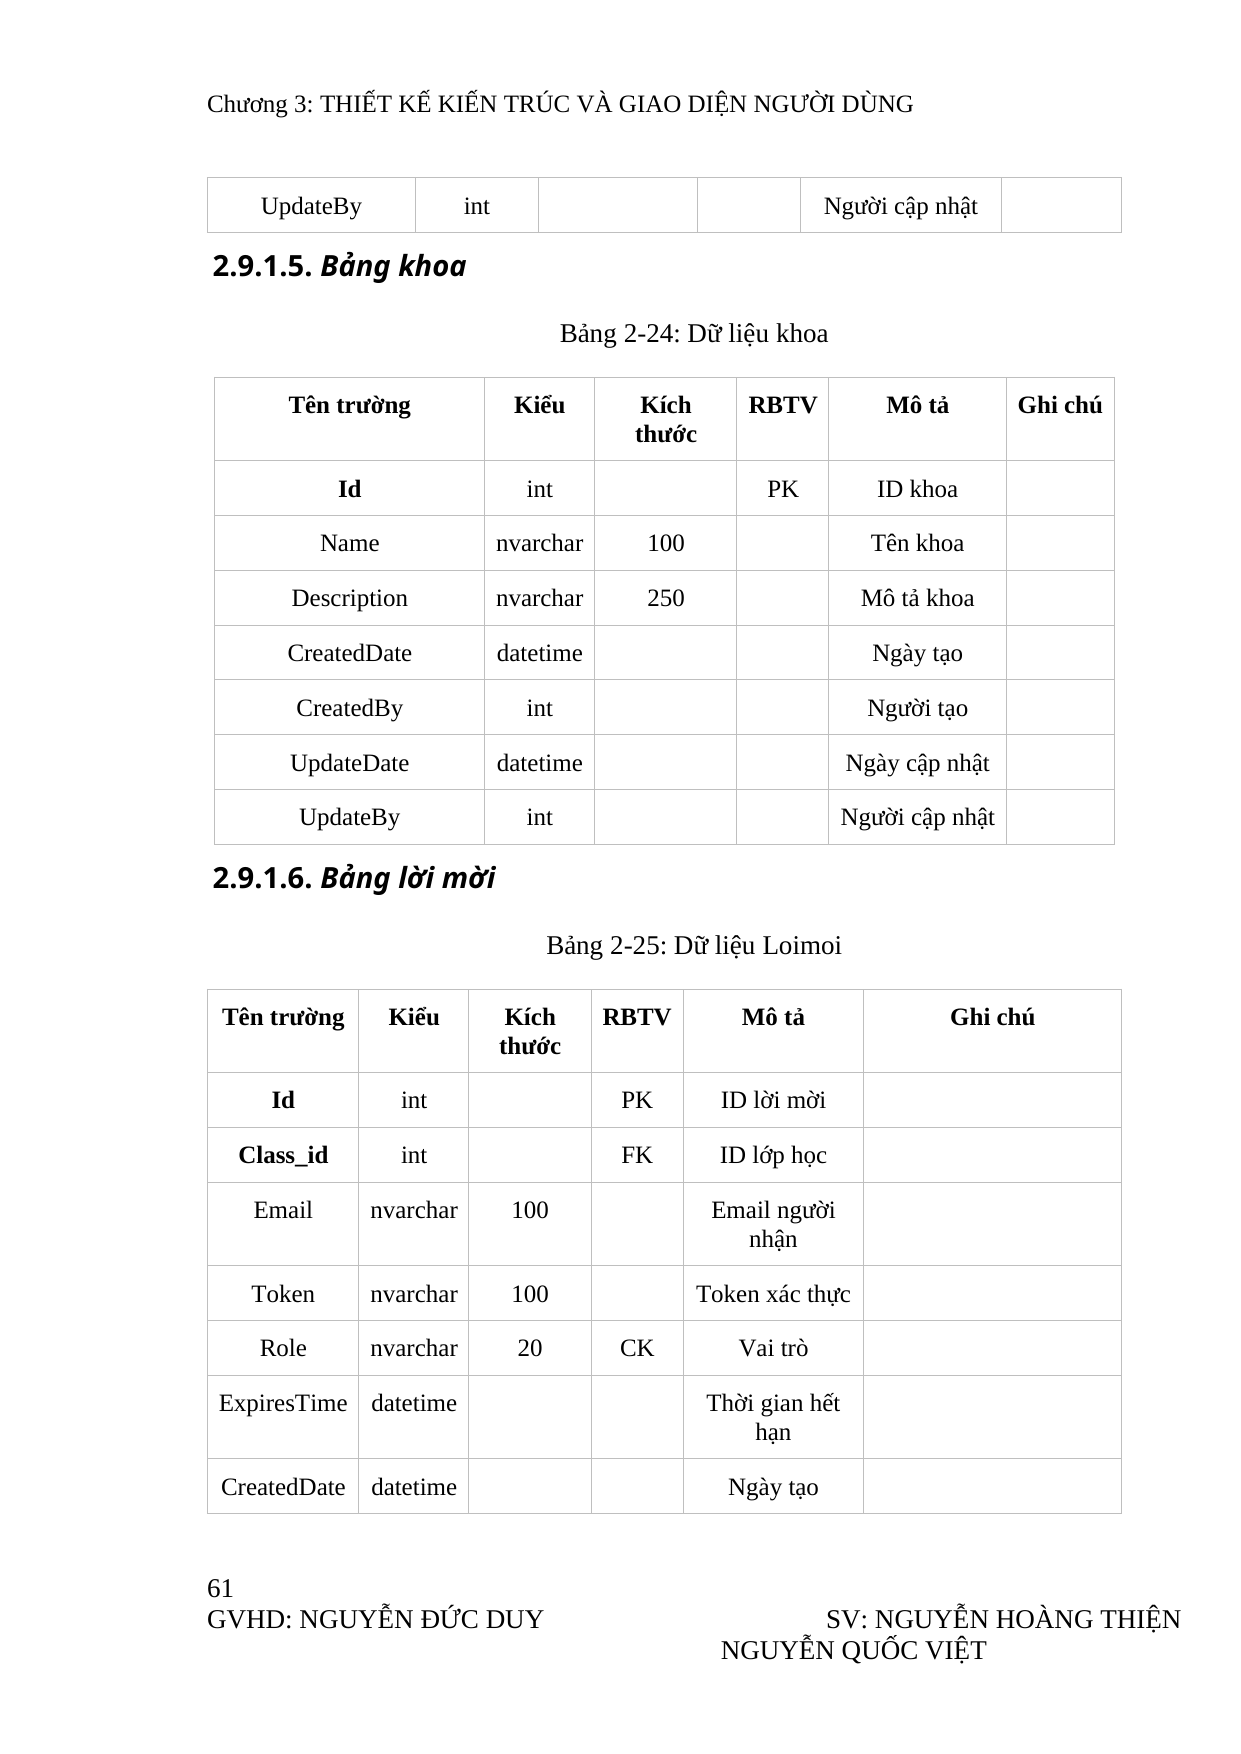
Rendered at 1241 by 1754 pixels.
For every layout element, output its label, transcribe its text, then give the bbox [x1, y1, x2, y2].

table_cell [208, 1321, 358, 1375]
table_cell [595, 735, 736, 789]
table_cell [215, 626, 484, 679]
subtitle Bảng lời mời [205, 857, 1122, 897]
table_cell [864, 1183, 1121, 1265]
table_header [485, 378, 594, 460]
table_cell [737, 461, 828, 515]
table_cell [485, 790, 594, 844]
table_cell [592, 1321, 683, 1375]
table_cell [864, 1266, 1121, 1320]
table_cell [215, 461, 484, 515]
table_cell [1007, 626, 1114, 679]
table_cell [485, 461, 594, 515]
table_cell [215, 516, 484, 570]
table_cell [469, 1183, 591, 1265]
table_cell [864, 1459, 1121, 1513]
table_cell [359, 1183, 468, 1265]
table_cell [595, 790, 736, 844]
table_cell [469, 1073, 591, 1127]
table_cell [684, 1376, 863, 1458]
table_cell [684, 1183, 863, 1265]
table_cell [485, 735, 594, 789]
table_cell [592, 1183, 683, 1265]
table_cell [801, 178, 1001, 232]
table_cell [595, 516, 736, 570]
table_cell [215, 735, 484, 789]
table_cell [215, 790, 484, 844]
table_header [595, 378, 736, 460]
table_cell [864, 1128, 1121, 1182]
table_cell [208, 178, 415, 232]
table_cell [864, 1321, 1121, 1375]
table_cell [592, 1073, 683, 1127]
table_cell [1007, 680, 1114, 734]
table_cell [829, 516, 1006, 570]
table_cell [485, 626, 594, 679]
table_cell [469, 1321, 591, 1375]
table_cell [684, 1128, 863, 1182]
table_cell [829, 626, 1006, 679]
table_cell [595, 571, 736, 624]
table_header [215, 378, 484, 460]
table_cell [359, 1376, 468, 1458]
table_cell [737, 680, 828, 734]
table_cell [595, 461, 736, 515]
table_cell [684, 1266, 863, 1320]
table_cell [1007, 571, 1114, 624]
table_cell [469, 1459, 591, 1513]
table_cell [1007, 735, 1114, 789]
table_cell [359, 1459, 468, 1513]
subtitle Bảng khoa [205, 246, 1122, 285]
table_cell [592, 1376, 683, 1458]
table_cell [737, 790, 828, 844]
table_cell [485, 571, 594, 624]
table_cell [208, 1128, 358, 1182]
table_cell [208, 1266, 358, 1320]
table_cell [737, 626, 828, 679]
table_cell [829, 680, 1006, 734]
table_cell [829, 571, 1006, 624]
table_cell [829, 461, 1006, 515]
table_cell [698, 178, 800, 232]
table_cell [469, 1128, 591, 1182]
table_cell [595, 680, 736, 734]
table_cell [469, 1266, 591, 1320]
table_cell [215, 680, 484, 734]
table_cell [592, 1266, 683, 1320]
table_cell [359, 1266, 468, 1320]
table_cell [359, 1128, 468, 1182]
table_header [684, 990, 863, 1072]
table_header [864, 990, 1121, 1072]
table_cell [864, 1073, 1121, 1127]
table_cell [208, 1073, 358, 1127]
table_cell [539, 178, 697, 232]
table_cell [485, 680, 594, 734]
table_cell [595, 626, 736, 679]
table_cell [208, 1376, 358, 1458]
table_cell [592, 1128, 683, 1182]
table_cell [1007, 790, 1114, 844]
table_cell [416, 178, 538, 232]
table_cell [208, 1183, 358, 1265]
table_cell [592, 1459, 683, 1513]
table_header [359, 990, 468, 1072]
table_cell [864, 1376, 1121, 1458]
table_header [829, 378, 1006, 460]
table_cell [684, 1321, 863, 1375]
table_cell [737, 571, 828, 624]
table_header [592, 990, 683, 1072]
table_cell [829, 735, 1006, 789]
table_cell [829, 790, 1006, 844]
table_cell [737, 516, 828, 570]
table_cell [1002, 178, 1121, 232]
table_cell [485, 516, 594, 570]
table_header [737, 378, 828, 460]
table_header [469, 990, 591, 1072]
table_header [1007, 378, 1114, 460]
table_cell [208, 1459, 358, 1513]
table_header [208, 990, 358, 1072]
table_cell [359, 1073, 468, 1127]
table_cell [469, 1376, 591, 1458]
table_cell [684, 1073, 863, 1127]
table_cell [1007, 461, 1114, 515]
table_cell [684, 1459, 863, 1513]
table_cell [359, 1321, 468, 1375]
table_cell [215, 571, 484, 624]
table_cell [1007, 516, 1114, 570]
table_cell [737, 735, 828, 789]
